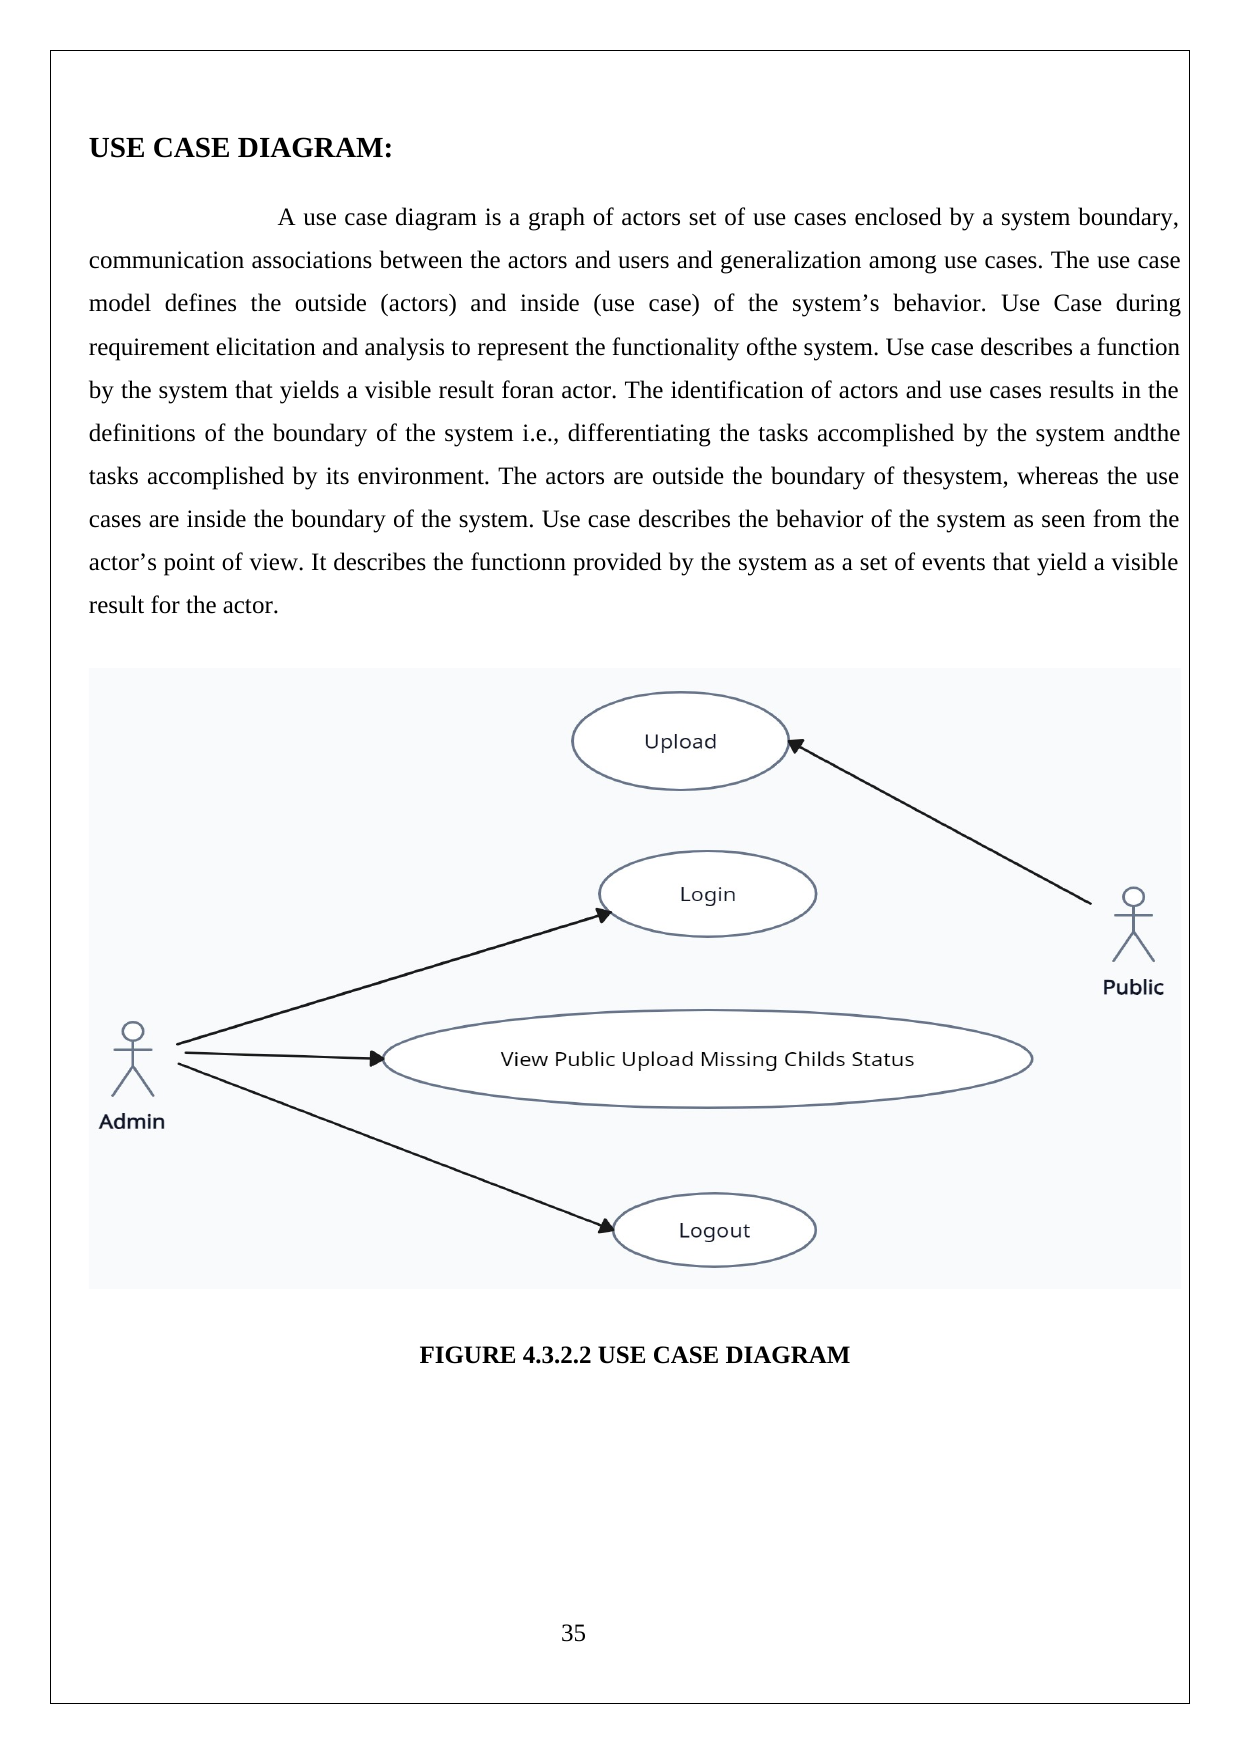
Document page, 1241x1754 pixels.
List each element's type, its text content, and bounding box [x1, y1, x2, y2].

picture [88, 668, 1182, 1289]
text USE CASE DIAGRAM: [89, 131, 1181, 164]
text A use case diagram is a graph of actors set of use cases enclosed by a system boundary, communication associations between the actors and users and generalization among use cases. The use case model defines the outside (actors) and inside (use case) of the system’s behavior. Use Case during requirement elicitation and analysis to represent the functionality ofthe system. Use case describes a function by the system that yields a visible result foran actor. The identification of actors and use cases results in the definitions of the boundary of the system i.e., differentiating the tasks accomplished by the system andthe tasks accomplished by its environment. The actors are outside the boundary of thesystem, whereas the use cases are inside the boundary of the system. Use case describes the behavior of the system as seen from the actor’s point of view. It describes the functionn provided by the system as a set of events that yield a visible result for the actor. [89, 202, 1181, 619]
text FIGURE 4.3.2.2 USE CASE DIAGRAM [89, 1340, 1181, 1369]
